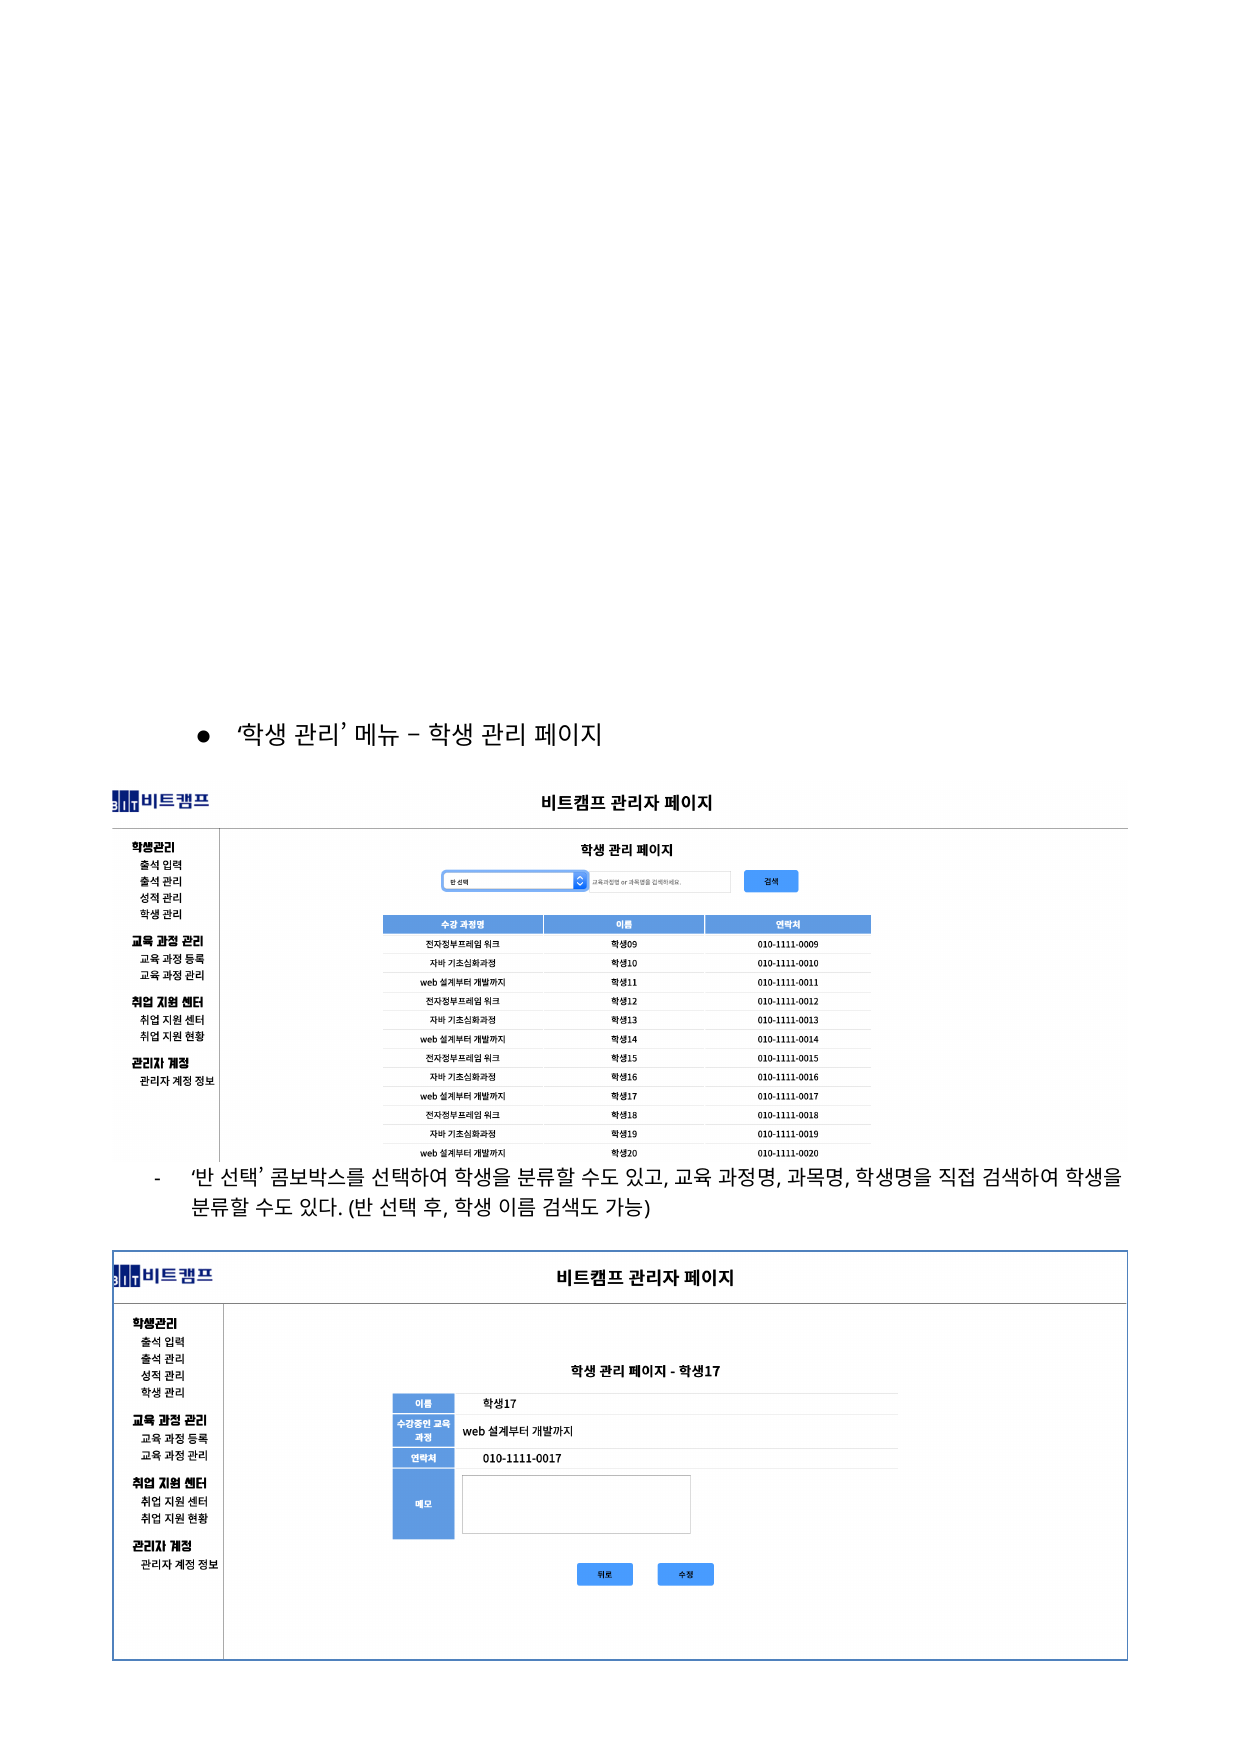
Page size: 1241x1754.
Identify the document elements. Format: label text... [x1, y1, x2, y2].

picture [112, 780, 1128, 1162]
list ‘반 선택’ 콤보박스를 선택하여 학생을 분류할 수도 있고, 교육 과정명, 과목명, 학생명을 직접 검색하여 학생을 분류할 수도 있다. (반 선택 후, 학생 이름 검색도 가능) [154, 1162, 1128, 1222]
picture [114, 1252, 1127, 1659]
list ‘학생 관리’ 메뉴 – 학생 관리 페이지 [196, 715, 1128, 752]
